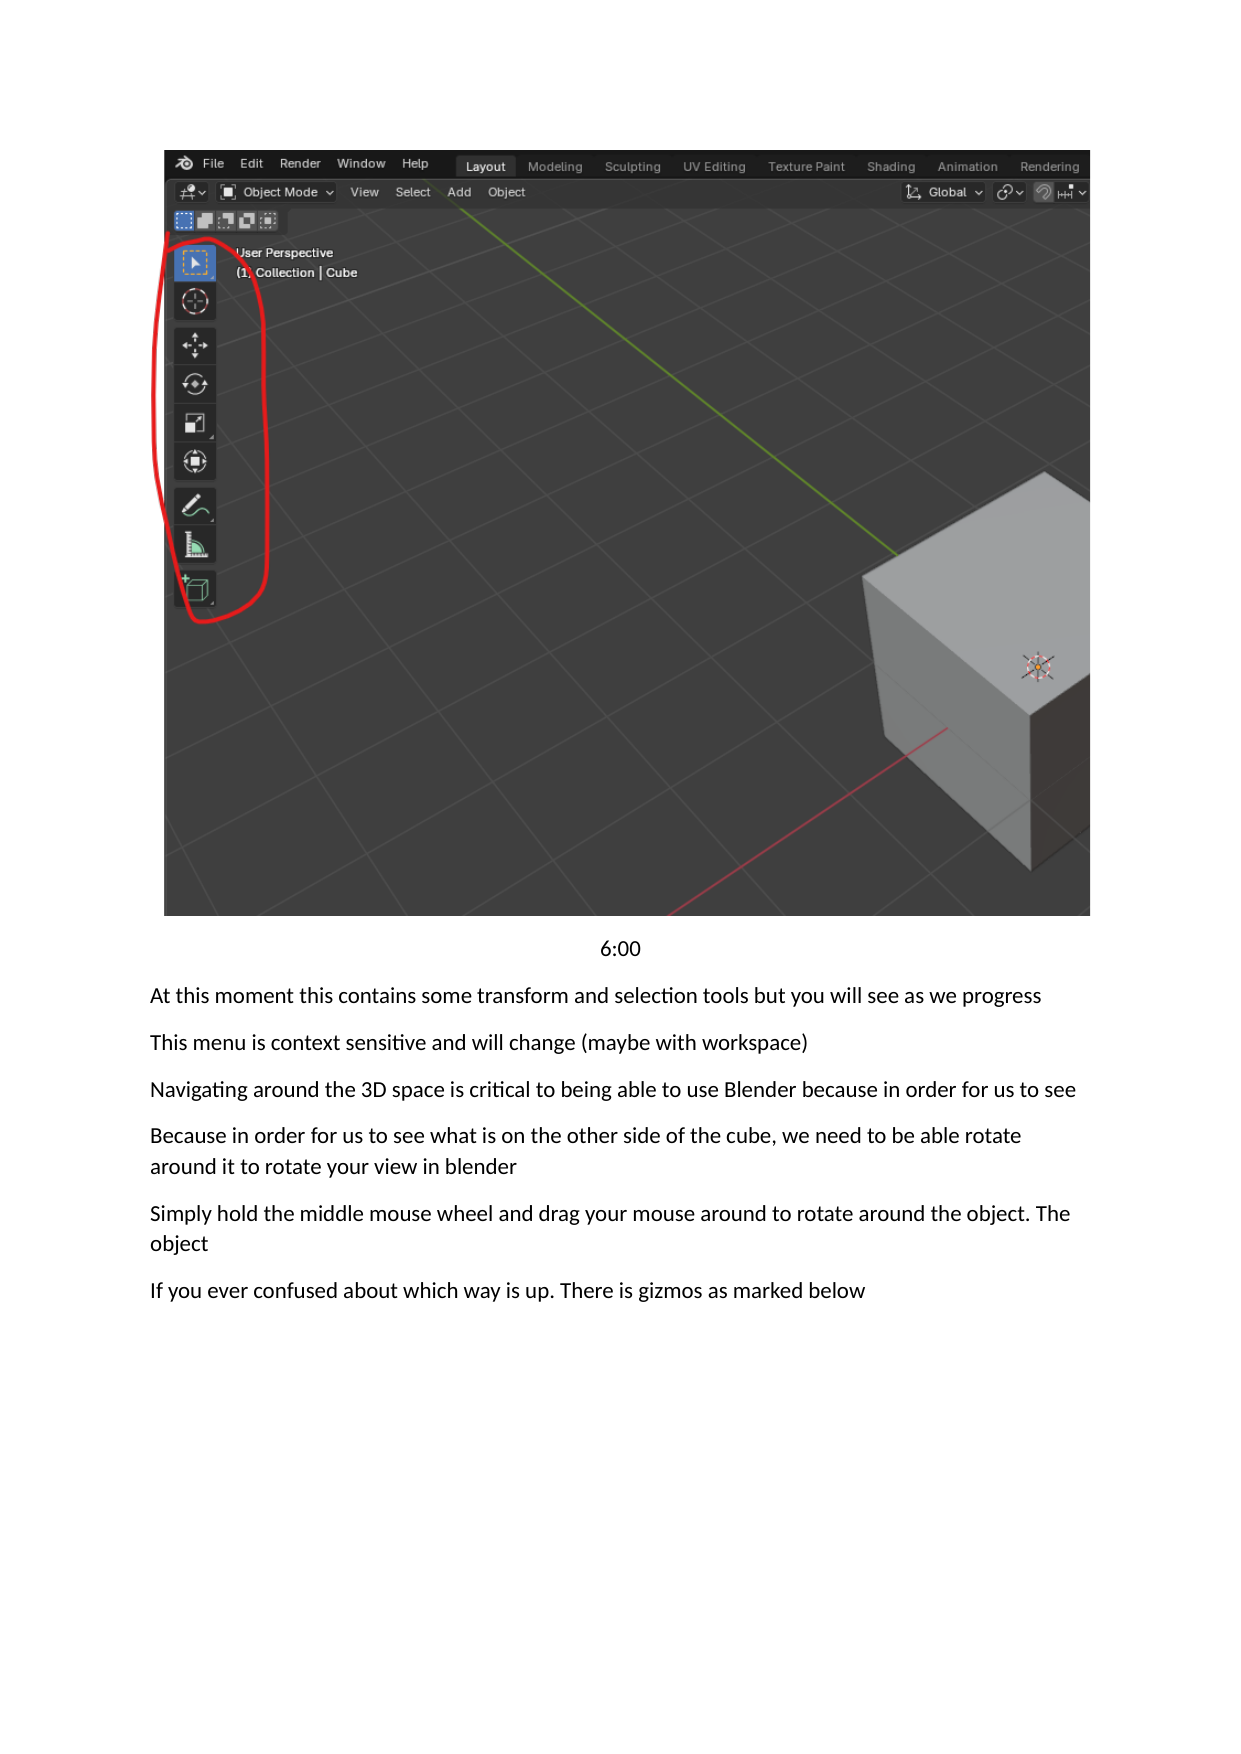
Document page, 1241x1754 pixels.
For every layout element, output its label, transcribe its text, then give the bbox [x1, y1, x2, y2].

text This menu is context sensitive and will change (maybe with workspace) [150, 1028, 1090, 1056]
text If you ever confused about which way is up. There is gizmos as marked below [150, 1276, 1090, 1304]
text Navigating around the 3D space is critical to being able to use Blender because in order for us to see [150, 1075, 1090, 1103]
picture [150, 150, 1091, 916]
text At this moment this contains some transform and selection tools but you will see as we progress [150, 981, 1090, 1009]
text 6:00 [150, 934, 1090, 962]
text Because in order for us to see what is on the other side of the cube, we need to be able rotate around it to rotate your view in blender [150, 1122, 1090, 1180]
text Simply hold the middle mouse wheel and drag your mouse around to rotate around the object. The object [150, 1199, 1090, 1257]
